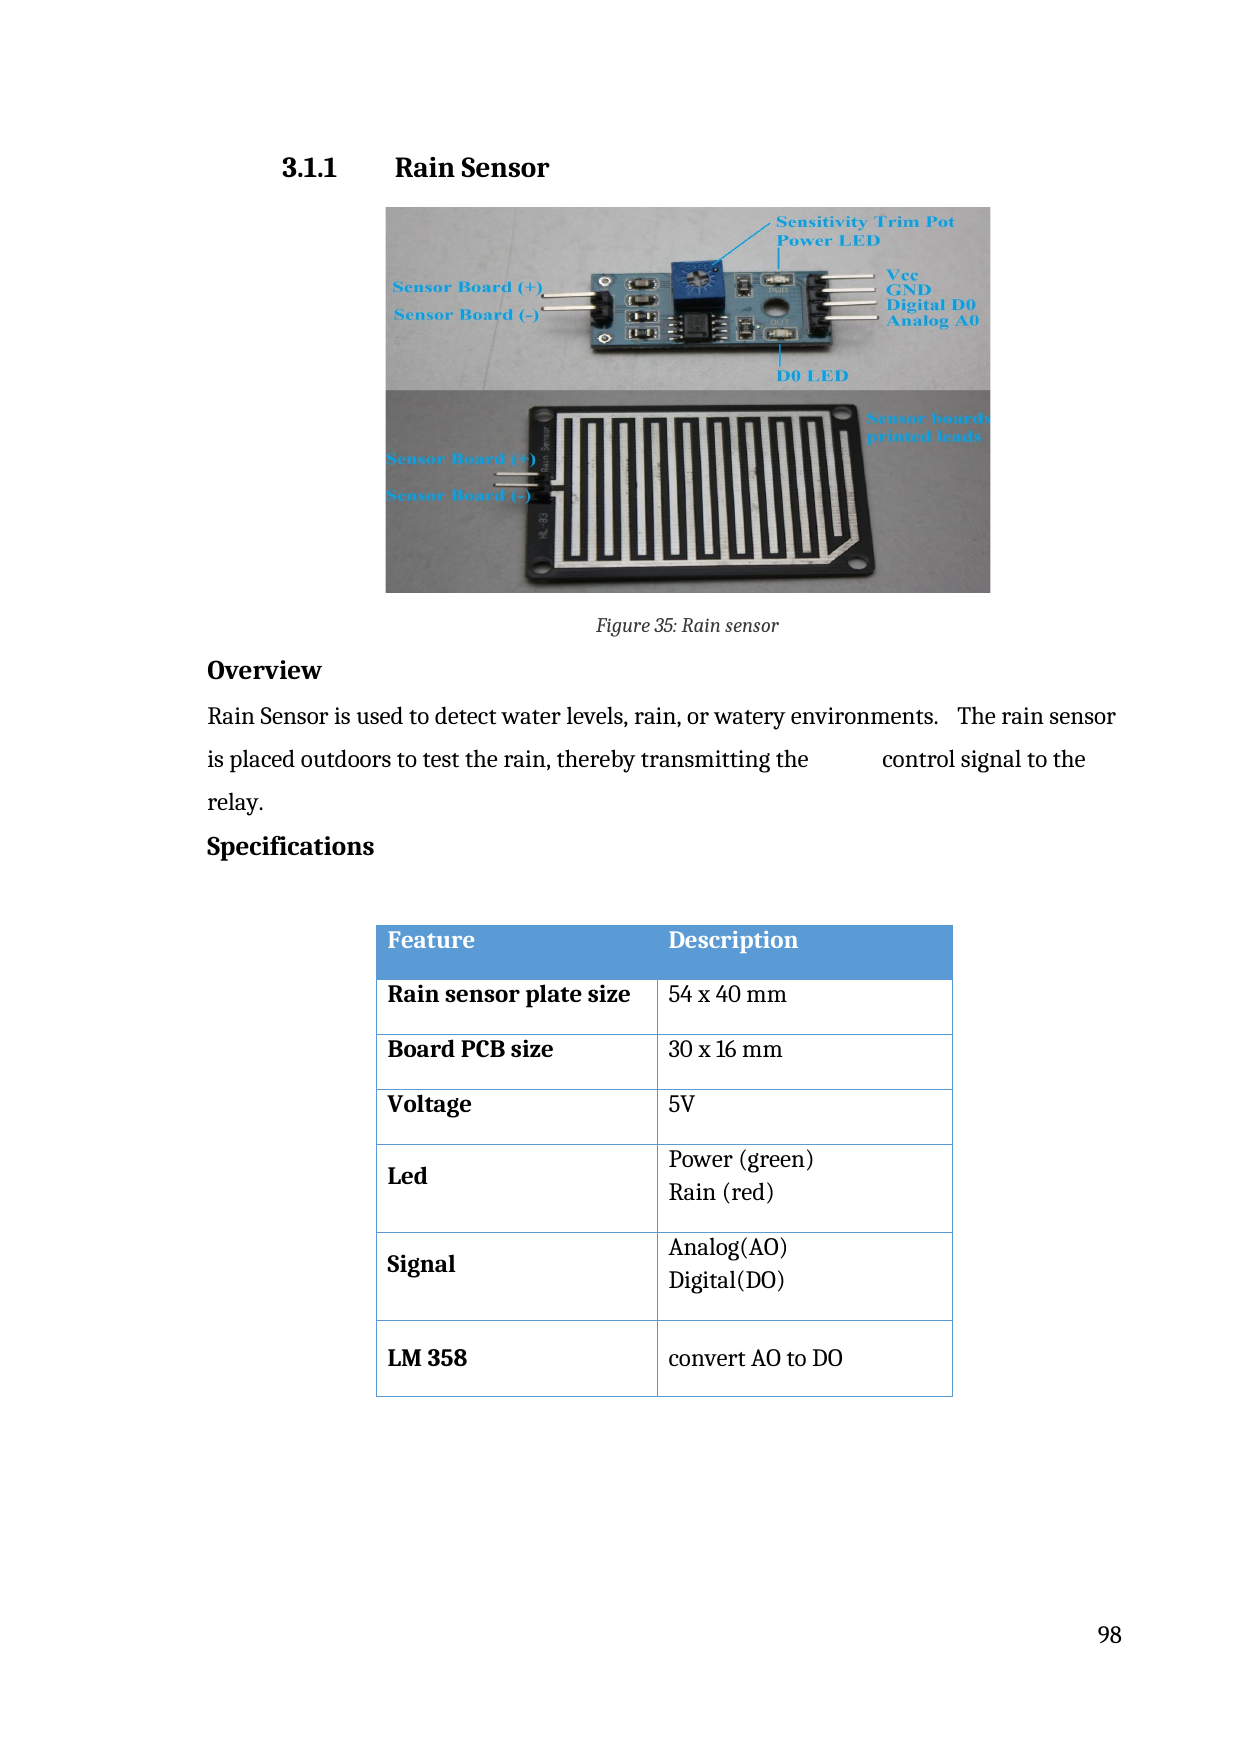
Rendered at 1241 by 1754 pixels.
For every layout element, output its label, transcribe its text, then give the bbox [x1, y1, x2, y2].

subtitle Rain Sensor [282, 151, 1122, 185]
table_cell Voltage [377, 1090, 657, 1144]
table_cell Analog(AO) Digital(DO) [658, 1233, 952, 1320]
table_cell Power (green) Rain (red) [658, 1145, 952, 1232]
text Rain Sensor is used to detect water levels, rain, or watery environments. The rain sensor is placed outdoors to test the rain, thereby transmitting the control signal to the relay. [207, 702, 1122, 817]
text Specifications [207, 831, 1122, 862]
table_cell Led [377, 1145, 657, 1232]
picture [385, 207, 991, 593]
table_cell 54 x 40 mm [658, 980, 952, 1034]
table_cell 5V [658, 1090, 952, 1144]
table_cell 30 x 16 mm [658, 1035, 952, 1089]
table_cell Board PCB size [377, 1035, 657, 1089]
table_cell LM 358 [377, 1321, 657, 1396]
table_header Description [658, 926, 952, 979]
table_cell convert AO to DO [658, 1321, 952, 1396]
table_header Feature [377, 926, 657, 979]
table_cell Signal [377, 1233, 657, 1320]
table_cell Rain sensor plate size [377, 980, 657, 1034]
